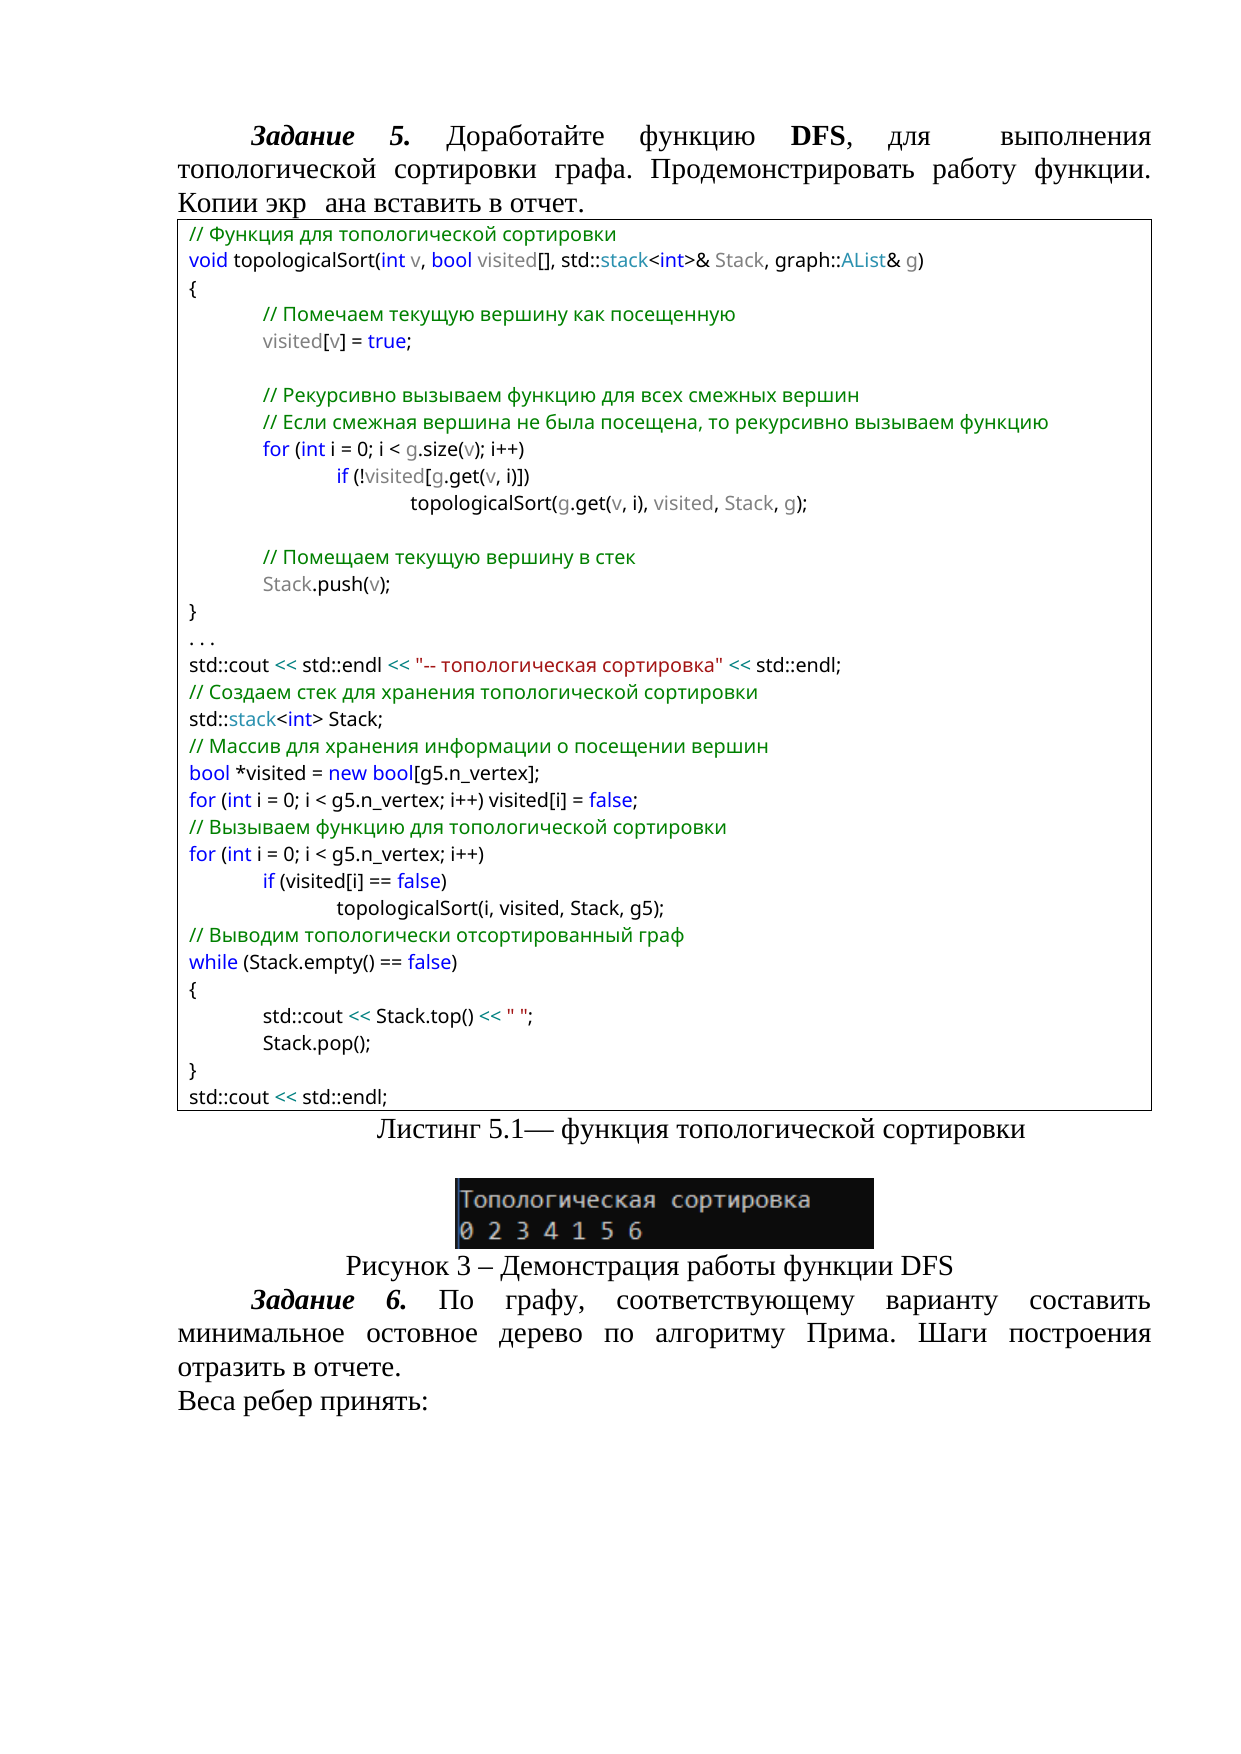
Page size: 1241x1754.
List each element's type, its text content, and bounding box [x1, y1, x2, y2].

picture [455, 1178, 874, 1249]
text Задание 6. По графу, соответствующему варианту составить минимальное остовное дерево по алгоритму Прима. Шаги построения отразить в отчете. [177, 1282, 1152, 1383]
text Листинг 5.1— функция топологической сортировки [177, 1111, 1152, 1145]
table_header // Функция для топологической сортировки void topologicalSort(int v, bool visited[], std::stack<int>& Stack, graph::AList& g) { // Помечаем текущую вершину как посещенную visited[v] = true; // Рекурсивно вызываем функцию для всех смежных вершин // Если смежная вершина не была посещена, то рекурсивно вызываем функцию for (int i = 0; i < g.size(v); i++) if (!visited[g.get(v, i)]) topologicalSort(g.get(v, i), visited, Stack, g); // Помещаем текущую вершину в стек Stack.push(v); } . . . std::cout << std::endl << "-- топологическая сортировка" << std::endl; // Создаем стек для хранения топологической сортировки std::stack<int> Stack; // Массив для хранения информации о посещении вершин bool *visited = new bool[g5.n_vertex]; for (int i = 0; i < g5.n_vertex; i++) visited[i] = false; // Вызываем функцию для топологической сортировки for (int i = 0; i < g5.n_vertex; i++) if (visited[i] == false) topologicalSort(i, visited, Stack, g5); // Выводим топологически отсортированный граф while (Stack.empty() == false) { std::cout << Stack.top() << " "; Stack.pop(); } std::cout << std::endl; [178, 220, 1151, 1110]
text Задание 5. Доработайте функцию DFS, для выполнения топологической сортировки графа. Продемонстрировать работу функции. Копии экр ана вставить в отчет. [177, 118, 1152, 219]
text Веса ребер принять: [177, 1383, 1152, 1416]
text Рисунок 3 – Демонстрация работы функции DFS [177, 1248, 1152, 1282]
